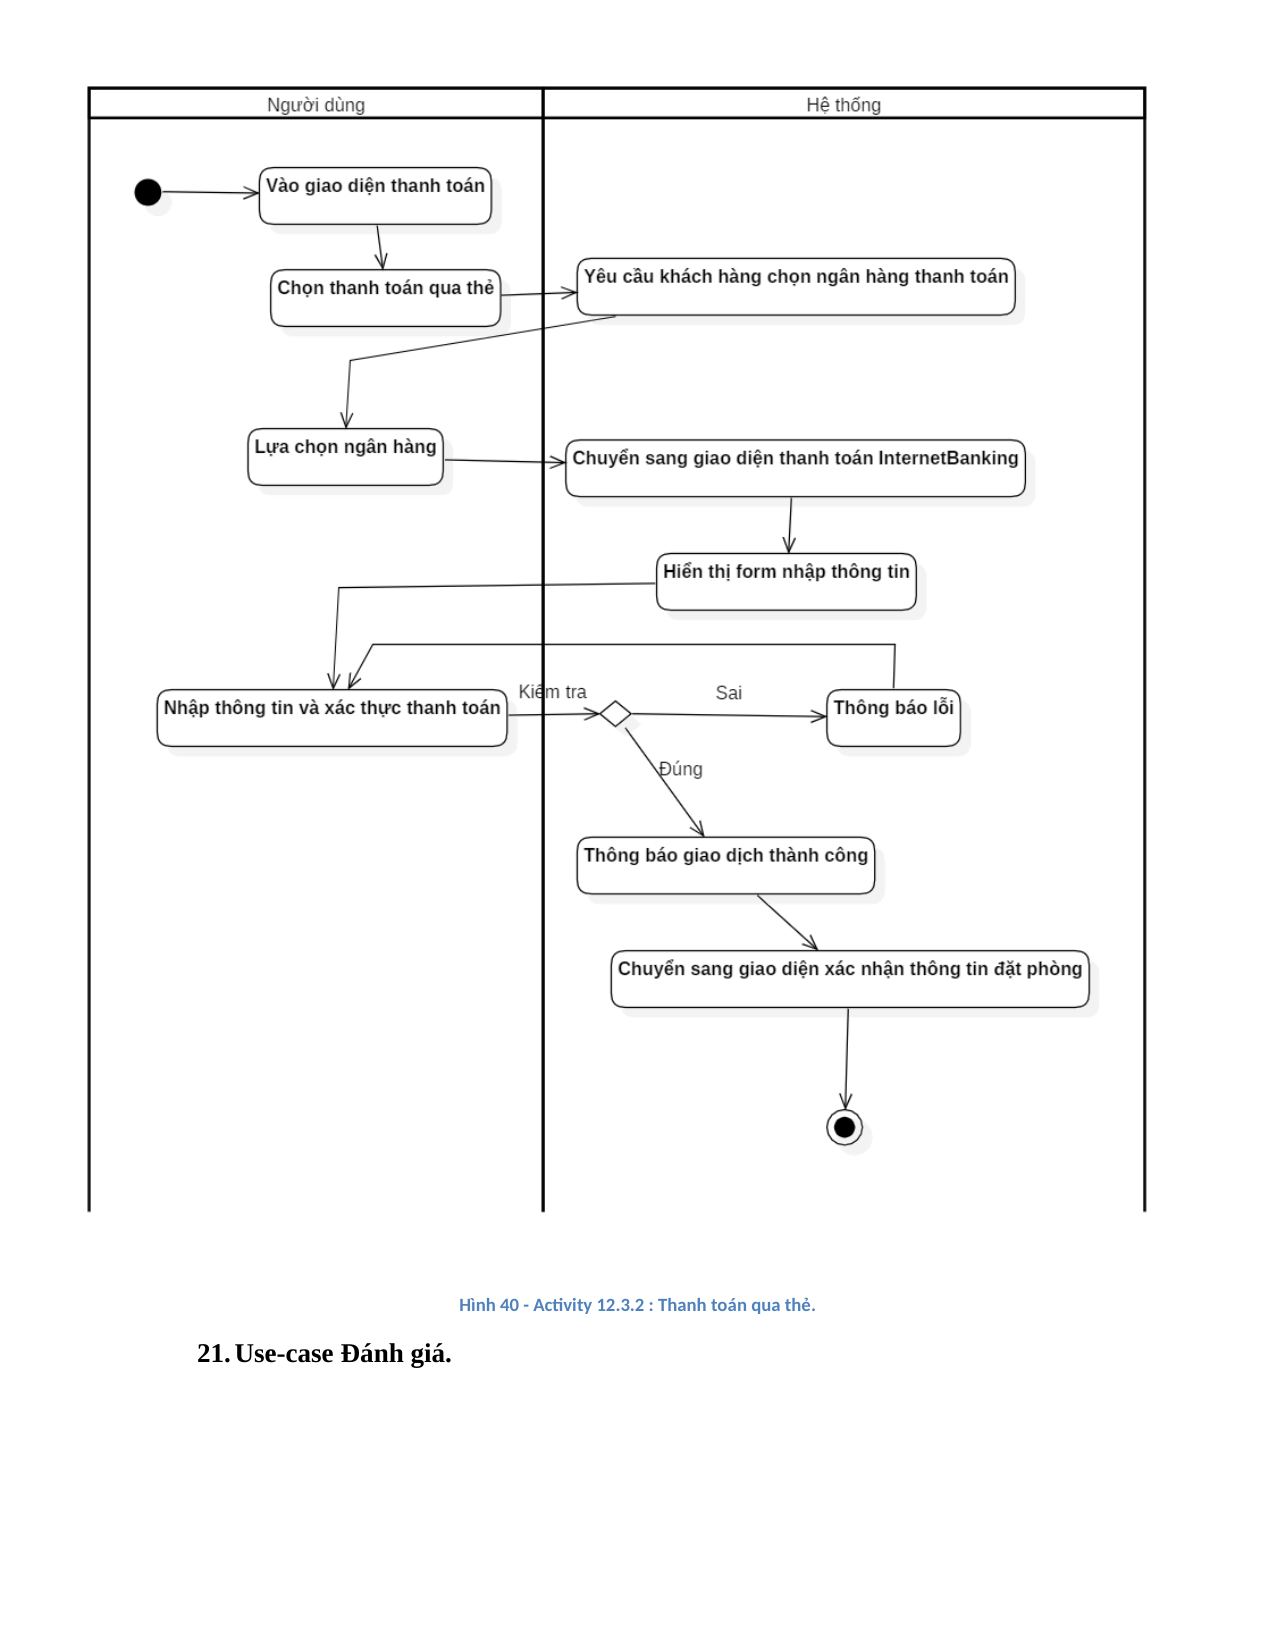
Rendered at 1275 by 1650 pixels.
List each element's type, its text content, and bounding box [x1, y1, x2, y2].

picture [75, 75, 1200, 1268]
list Use-case Đánh giá. [197, 1337, 1200, 1368]
text Hình 40 - Activity 12.3.2 : Thanh toán qua thẻ. [75, 1293, 1200, 1316]
